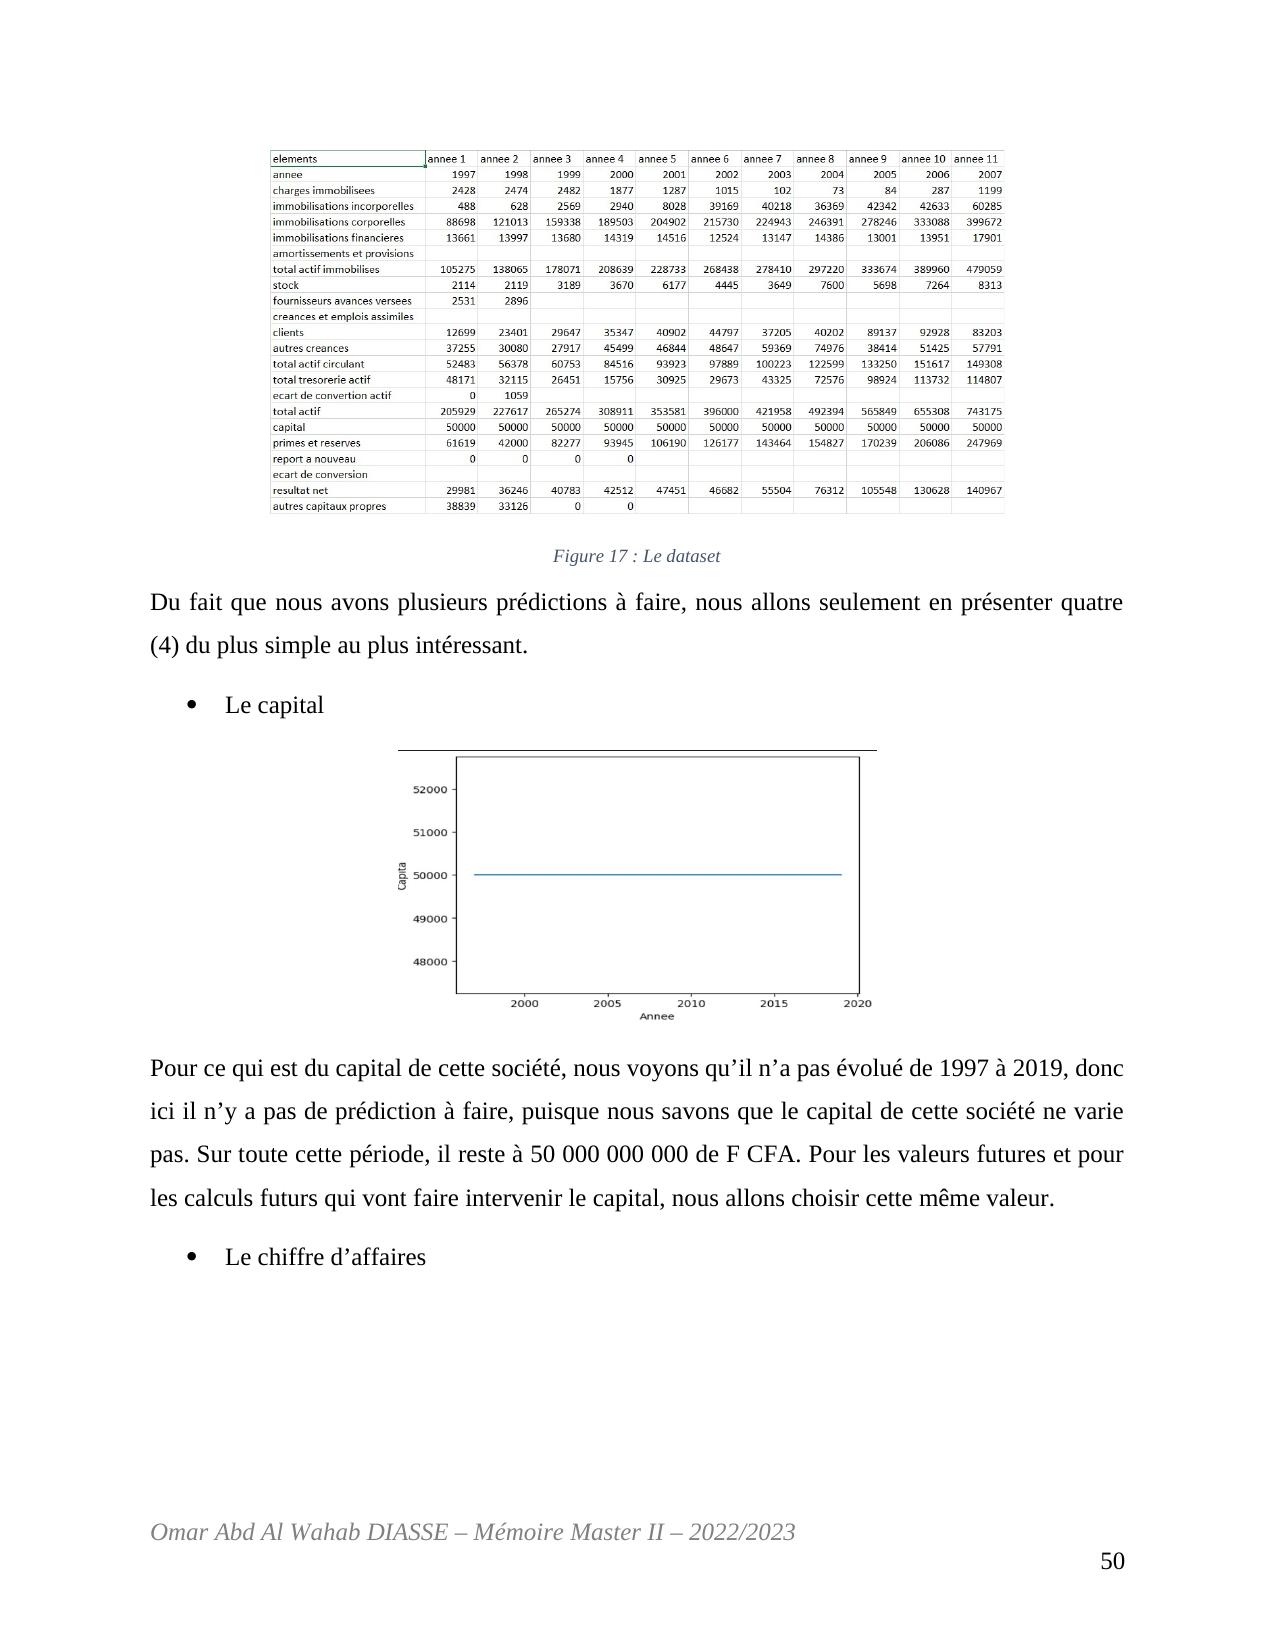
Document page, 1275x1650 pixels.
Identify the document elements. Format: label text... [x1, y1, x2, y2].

text Figure 17 : Le dataset [150, 545, 1125, 567]
text Pour ce qui est du capital de cette société, nous voyons qu’il n’a pas évolué de 1997 à 2019, donc ici il n’y a pas de prédiction à faire, puisque nous savons que le capital de cette société ne varie pas. Sur toute cette période, il reste à 50 000 000 000 de F CFA. Pour les valeurs futures et pour les calculs futurs qui vont faire intervenir le capital, nous allons choisir cette même valeur. [150, 1053, 1125, 1211]
picture [398, 750, 877, 1023]
list Le capital [187, 690, 1125, 719]
text Du fait que nous avons plusieurs prédictions à faire, nous allons seulement en présenter quatre (4) du plus simple au plus intéressant. [150, 587, 1125, 659]
list Le chiffre d’affaires [187, 1242, 1125, 1271]
picture [270, 150, 1005, 514]
